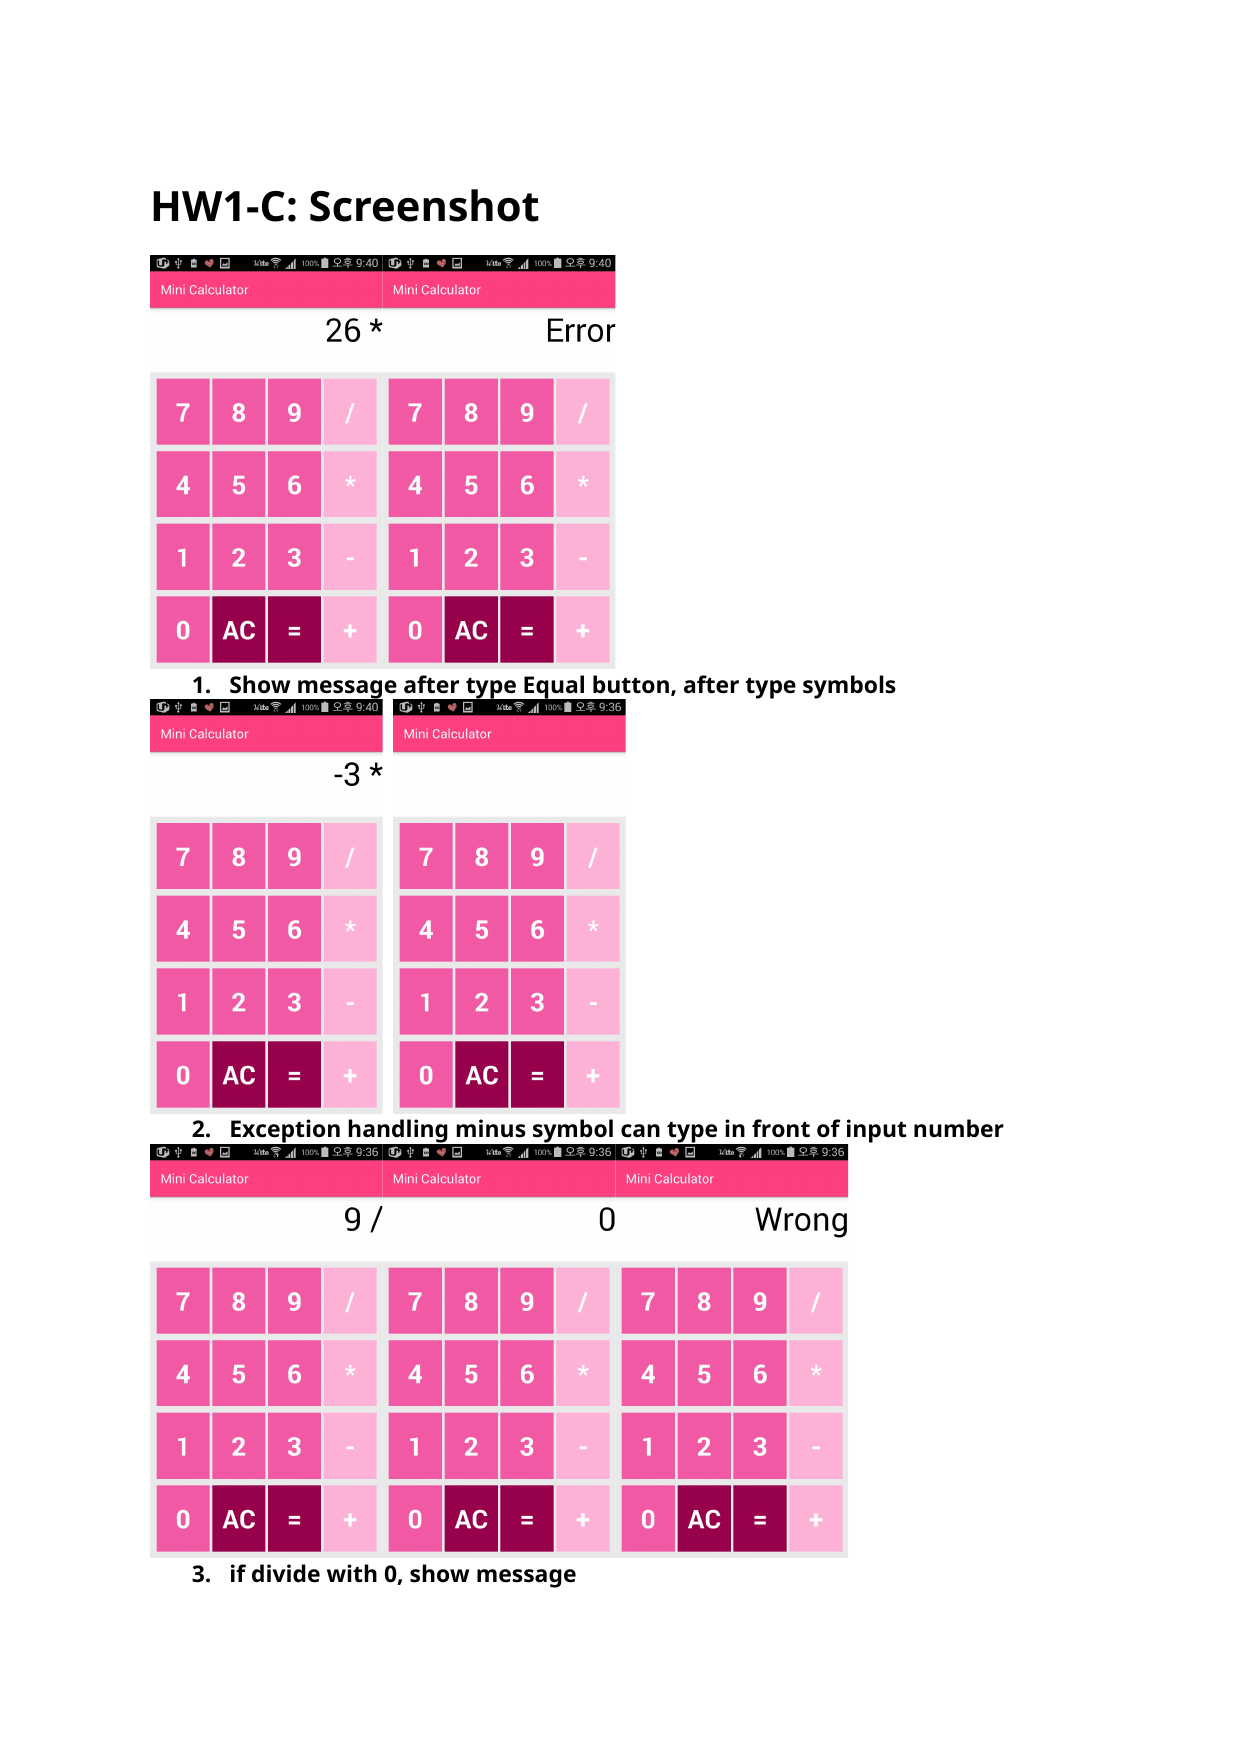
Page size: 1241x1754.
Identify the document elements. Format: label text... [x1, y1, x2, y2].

list if divide with 0, show message [192, 1558, 1090, 1589]
list Exception handling minus symbol can type in front of input number [192, 1113, 1090, 1144]
text HW1-C: Screenshot [150, 177, 1090, 234]
list Show message after type Equal button, after type symbols [192, 668, 1090, 700]
picture [150, 1144, 849, 1558]
picture [150, 699, 383, 1114]
picture [150, 255, 616, 669]
picture [393, 699, 626, 1114]
